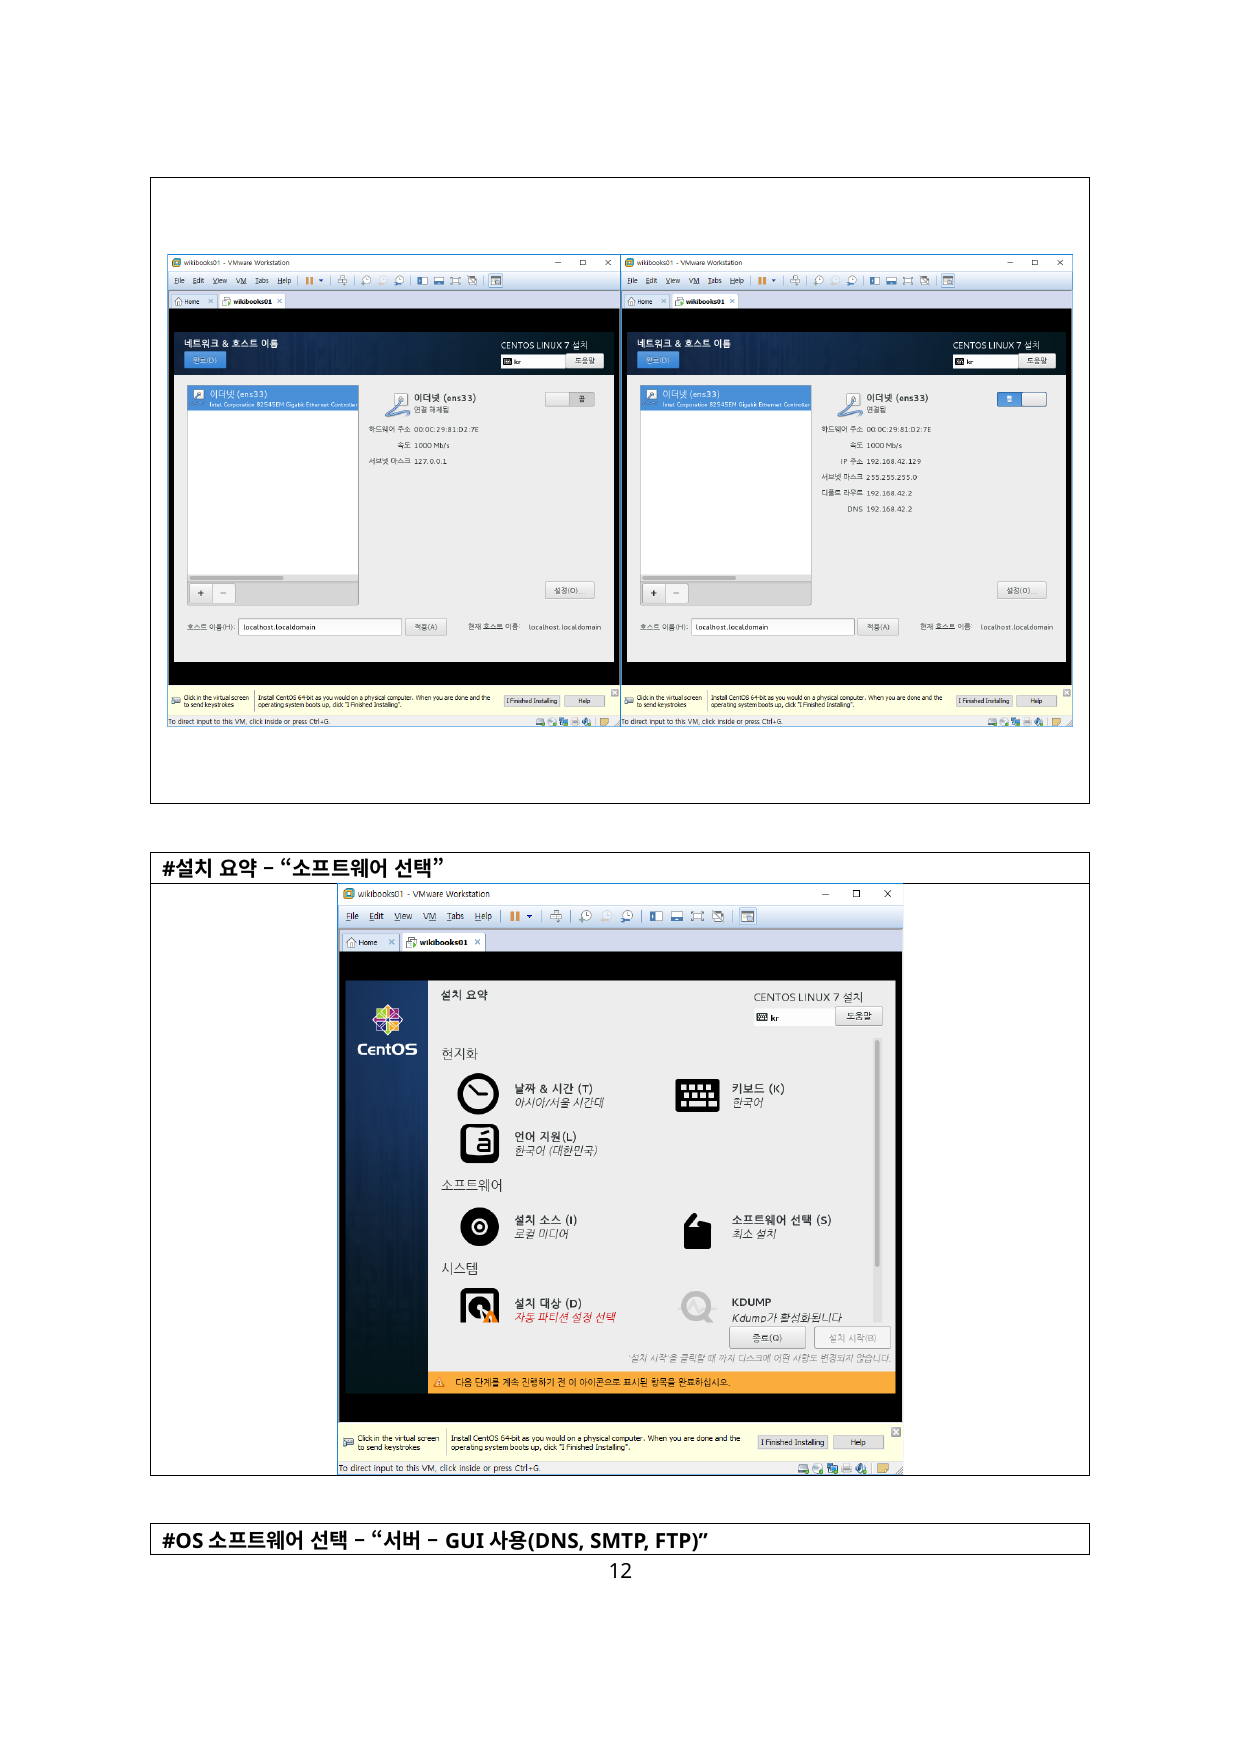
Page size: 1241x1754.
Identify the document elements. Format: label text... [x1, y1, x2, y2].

table_header #OS 소프트웨어 선택 – “서버 – GUI 사용(DNS, SMTP, FTP)” [151, 1524, 1089, 1554]
table_cell [151, 884, 337, 1474]
picture [337, 883, 904, 1475]
picture [167, 254, 1073, 727]
table_cell [151, 178, 1089, 803]
table_header #설치 요약 – “소프트웨어 선택” [151, 853, 1089, 883]
table_cell [904, 884, 1089, 1474]
